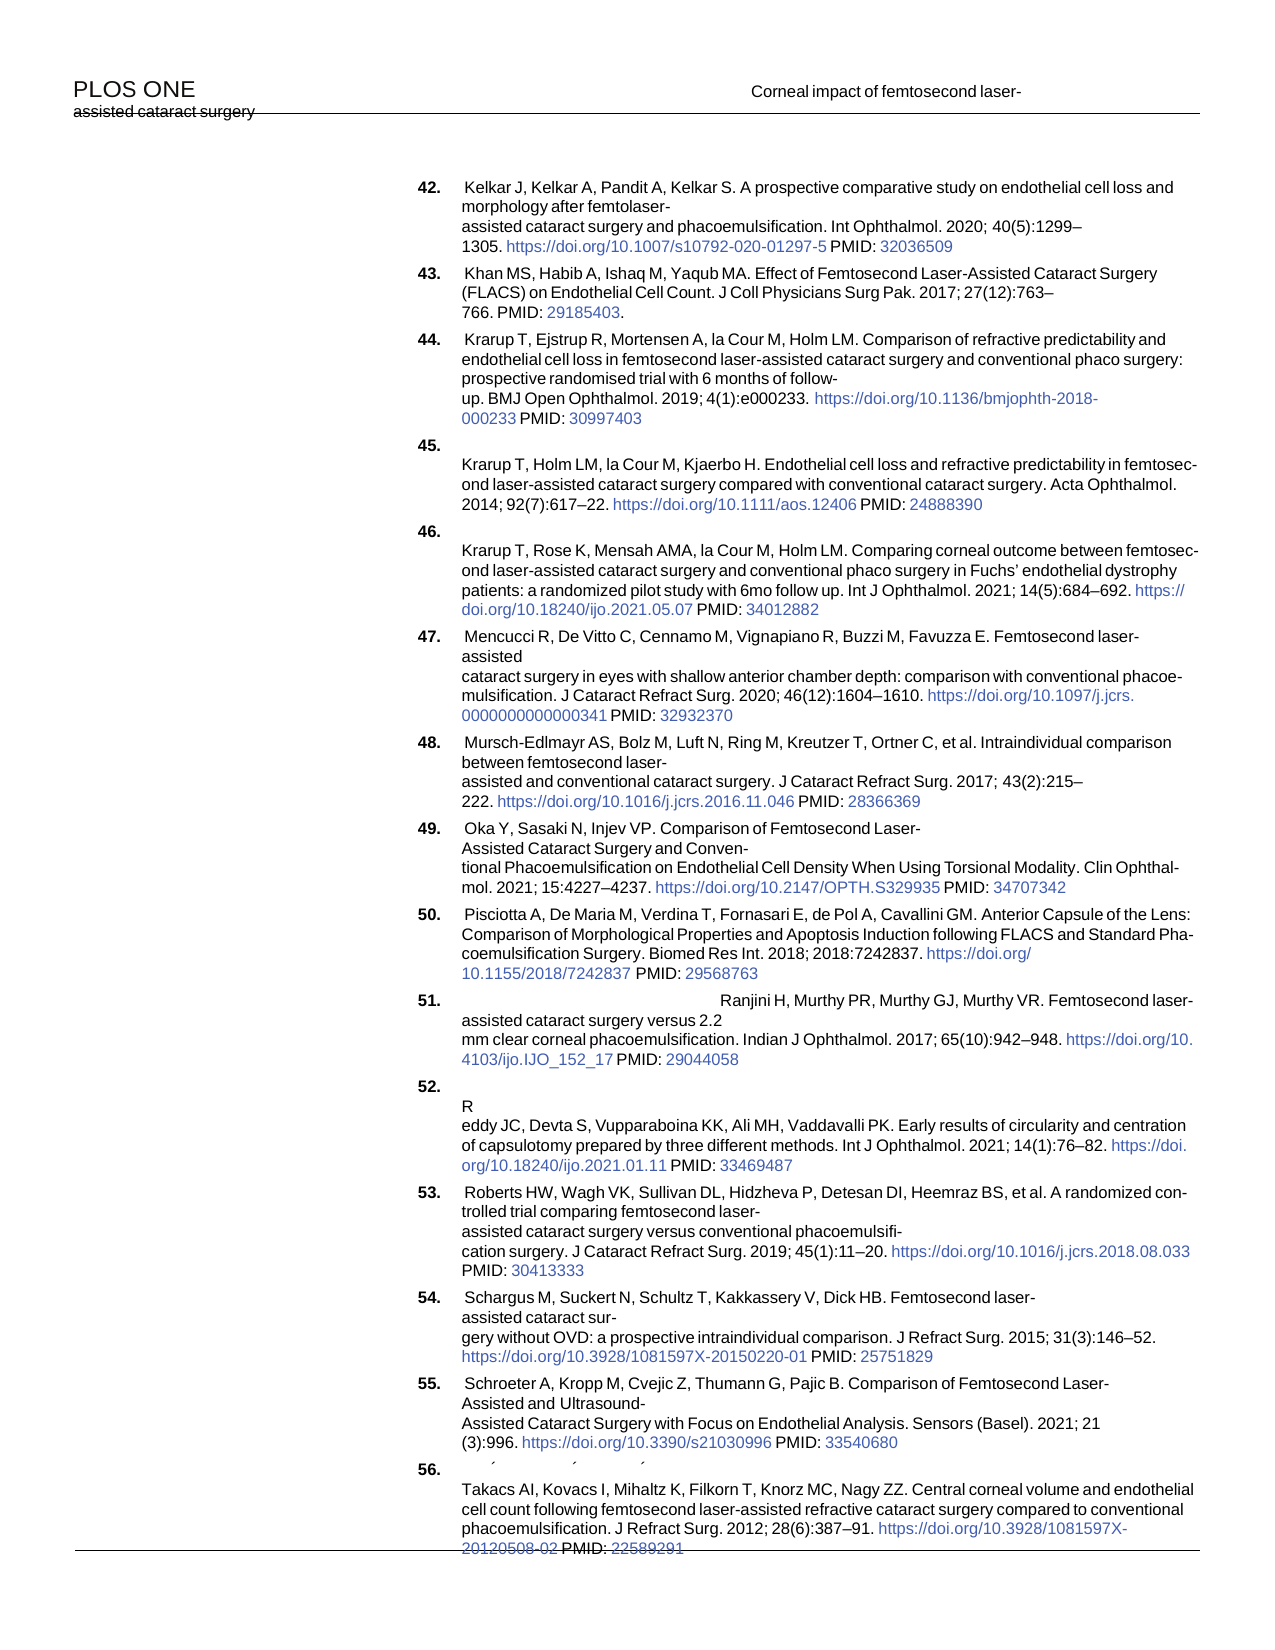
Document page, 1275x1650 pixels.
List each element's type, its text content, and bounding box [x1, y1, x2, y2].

text 52. ReddyJC,DevtaS,VupparaboinaKK,AliMH,VaddavalliPK.Earlyresultsofcircularityandcentration ofcapsulotomypreparedbythreedifferentmethods.IntJOphthalmol.2021;14(1):76–82.https://doi. org/10.18240/ijo.2021.01.11PMID:33469487 [418, 1077, 1198, 1175]
text PLOS ONE Cornealimpactoffemtosecondlaser-assistedcataractsurgery [73, 76, 1203, 121]
text 45. KrarupT,HolmLM,laCourM,KjaerboH.Endothelialcelllossandrefractivepredictabilityinfemtosec-ondlaser-assistedcataractsurgerycomparedwithconventionalcataractsurgery.ActaOphthalmol. 2014;92(7):617–22.https://doi.org/10.1111/aos.12406PMID:24888390 [418, 435, 1198, 513]
text 48. Mursch-EdlmayrAS,BolzM,LuftN,RingM,KreutzerT,OrtnerC,etal.Intraindividualcomparison betweenfemtosecondlaser-assistedandconventionalcataractsurgery.JCataractRefractSurg.2017; 43(2):215–222.https://doi.org/10.1016/j.jcrs.2016.11.046PMID:28366369 [418, 733, 1203, 811]
text 44. KrarupT,EjstrupR,MortensenA,laCourM,HolmLM.Comparisonofrefractivepredictabilityand endothelialcelllossinfemtosecondlaser-assistedcataractsurgeryandconventionalphacosurgery: prospectiverandomisedtrialwith6monthsoffollow-up.BMJOpenOphthalmol.2019;4(1):e000233. https://doi.org/10.1136/bmjophth-2018-000233PMID:30997403 [418, 330, 1186, 428]
text 53. RobertsHW,WaghVK,SullivanDL,HidzhevaP,DetesanDI,HeemrazBS,etal.Arandomizedcon-trolledtrialcomparingfemtosecondlaser-assistedcataractsurgeryversusconventionalphacoemulsifi-cationsurgery.JCataractRefractSurg.2019;45(1):11–20.https://doi.org/10.1016/j.jcrs.2018.08.033 PMID:30413333 [418, 1182, 1200, 1280]
text 43. KhanMS,HabibA,IshaqM,YaqubMA.EffectofFemtosecondLaser-AssistedCataractSurgery (FLACS)onEndothelialCellCount.JCollPhysiciansSurgPak.2017;27(12):763–766.PMID:29185403. [418, 263, 1203, 322]
text 56. TakacsAI,KovacsI,MihaltzK,FilkornT,KnorzMC,NagyZZ.Centralcornealvolumeandendothelial cellcountfollowingfemtosecondlaser-assistedrefractivecataractsurgerycomparedtoconventional phacoemulsification.JRefractSurg.2012;28(6):387–91.https://doi.org/10.3928/1081597X-20120508-02PMID:22589291 [418, 1460, 1194, 1558]
text 42. KelkarJ,KelkarA,PanditA,KelkarS.Aprospectivecomparativestudyonendothelialcelllossand morphologyafterfemtolaser-assistedcataractsurgeryandphacoemulsification.IntOphthalmol.2020; 40(5):1299–1305.https://doi.org/10.1007/s10792-020-01297-5PMID:32036509 [418, 177, 1196, 256]
text 49. OkaY,SasakiN,InjevVP.ComparisonofFemtosecondLaser-AssistedCataractSurgeryandConven-tionalPhacoemulsificationonEndothelialCellDensityWhenUsingTorsionalModality.ClinOphthal-mol.2021;15:4227–4237.https://doi.org/10.2147/OPTH.S329935PMID:34707342 [418, 819, 1203, 897]
text 50. PisciottaA,DeMariaM,VerdinaT,FornasariE,dePolA,CavalliniGM.AnteriorCapsuleoftheLens: ComparisonofMorphologicalPropertiesandApoptosisInductionfollowingFLACSandStandardPha-coemulsificationSurgery.BiomedResInt.2018;2018:7242837.https://doi.org/10.1155/2018/7242837 PMID:29568763 [418, 905, 1200, 983]
text 46. KrarupT,RoseK,MensahAMA,laCourM,HolmLM.Comparingcornealoutcomebetweenfemtosec-ondlaser-assistedcataractsurgeryandconventionalphacosurgeryinFuchs’endothelialdystrophy patients:arandomizedpilotstudywith6mofollowup.IntJOphthalmol.2021;14(5):684–692.https:// doi.org/10.18240/ijo.2021.05.07PMID:34012882 [418, 521, 1201, 619]
text 55. SchroeterA,KroppM,CvejicZ,ThumannG,PajicB.ComparisonofFemtosecondLaser-Assistedand Ultrasound-AssistedCataractSurgerywithFocusonEndothelialAnalysis.Sensors(Basel).2021;21 (3):996.https://doi.org/10.3390/s21030996PMID:33540680 [418, 1374, 1201, 1452]
text 51. RanjiniH,MurthyPR,MurthyGJ,MurthyVR.Femtosecondlaser-assistedcataractsurgeryversus2.2 mmclearcornealphacoemulsification.IndianJOphthalmol.2017;65(10):942–948.https://doi.org/10. 4103/ijo.IJO_152_17PMID:29044058 [418, 991, 1193, 1069]
text 47. MencucciR,DeVittoC,CennamoM,VignapianoR,BuzziM,FavuzzaE.Femtosecondlaser-assisted cataractsurgeryineyeswithshallowanteriorchamberdepth:comparisonwithconventionalphacoe-mulsification.JCataractRefractSurg.2020;46(12):1604–1610.https://doi.org/10.1097/j.jcrs. 0000000000000341PMID:32932370 [418, 627, 1198, 725]
text 54. SchargusM,SuckertN,SchultzT,KakkasseryV,DickHB.Femtosecondlaser-assistedcataractsur-gerywithoutOVD:aprospectiveintraindividualcomparison.JRefractSurg.2015;31(3):146–52. https://doi.org/10.3928/1081597X-20150220-01PMID:25751829 [418, 1288, 1189, 1366]
